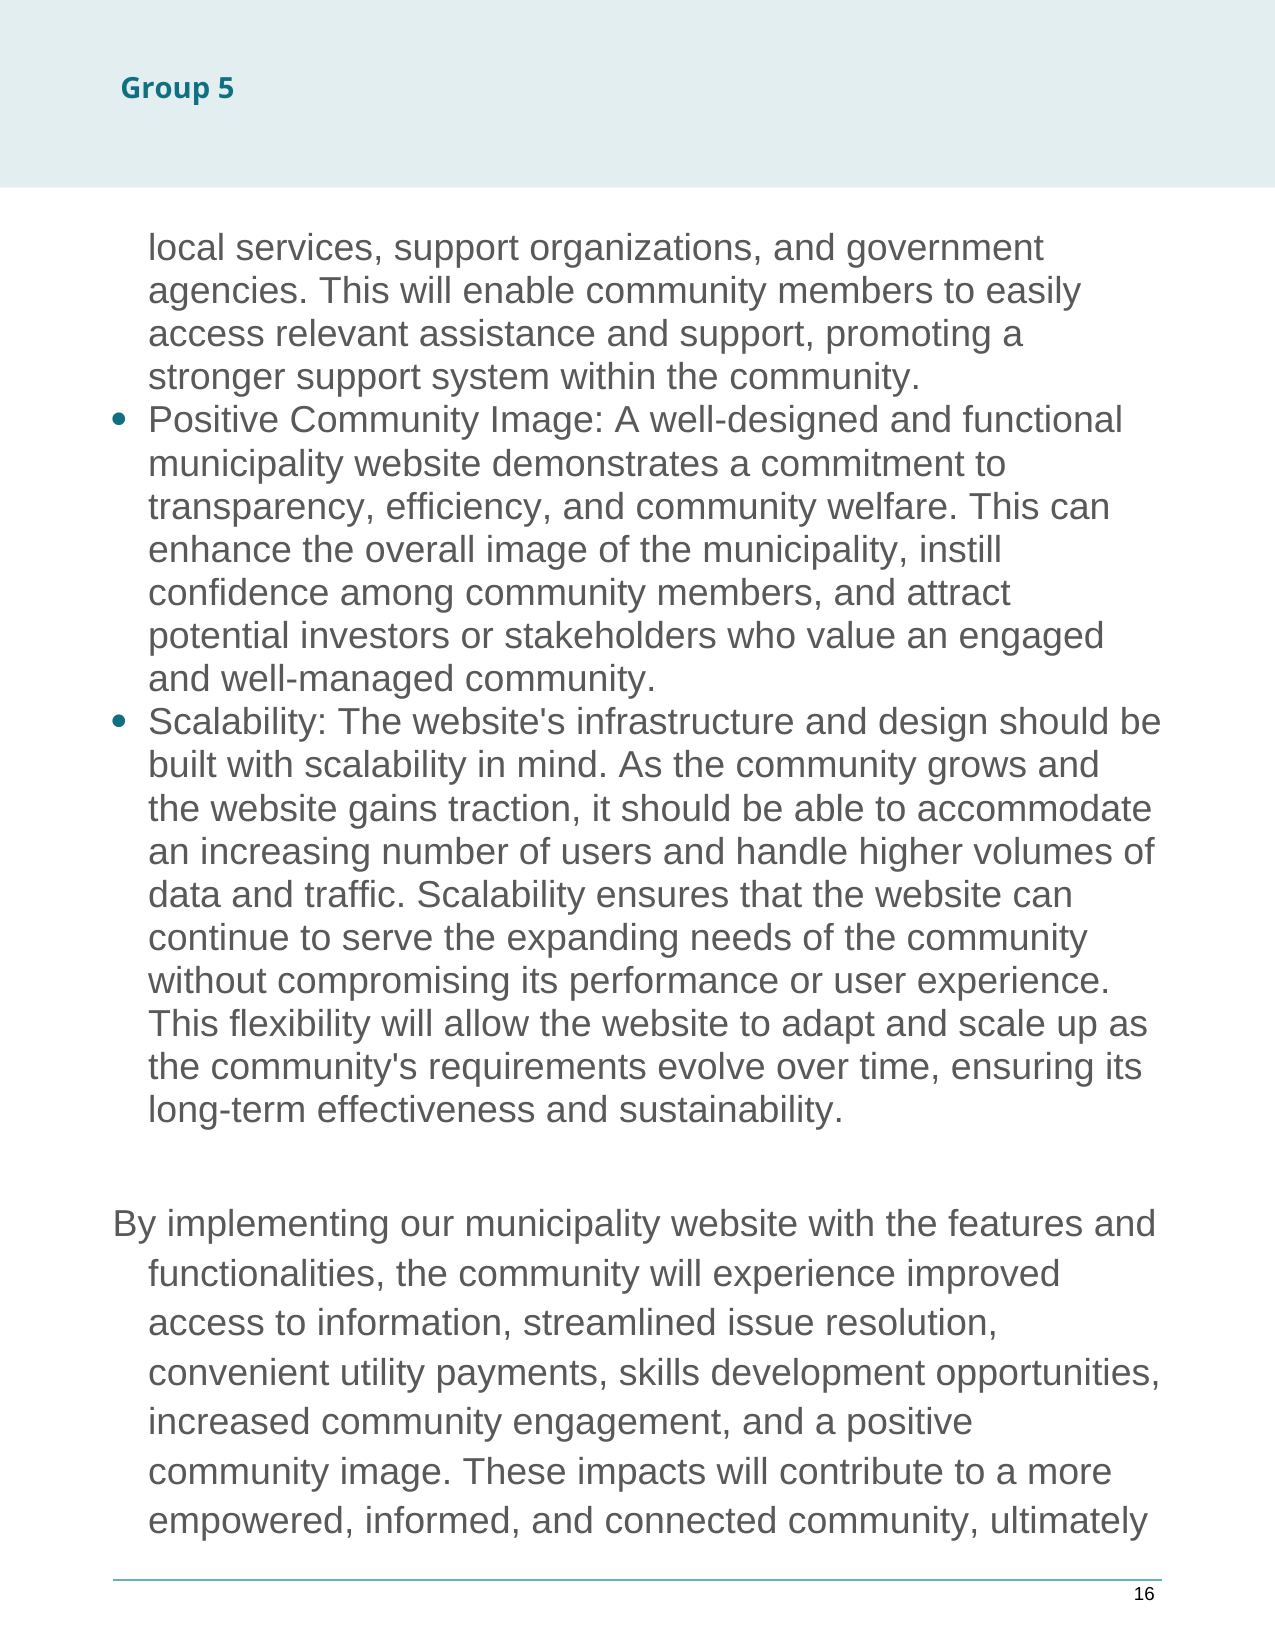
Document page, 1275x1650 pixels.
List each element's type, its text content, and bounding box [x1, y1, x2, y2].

list Positive Community Image: A well-designed and functional municipality website demonstrates a commitment to transparency, efficiency, and community welfare. This can enhance the overall image of the municipality, instill confidence among community members, and attract potential investors or stakeholders who value an engaged and well-managed community. [112, 397, 1162, 699]
list Scalability: The website's infrastructure and design should be built with scalability in mind. As the community grows and the website gains traction, it should be able to accommodate an increasing number of users and handle higher volumes of data and traffic. Scalability ensures that the website can continue to serve the expanding needs of the community without compromising its performance or user experience. This flexibility will allow the website to adapt and scale up as the community's requirements evolve over time, ensuring its long-term effectiveness and sustainability. [112, 699, 1162, 1131]
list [112, 225, 1162, 397]
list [112, 1201, 1162, 1542]
